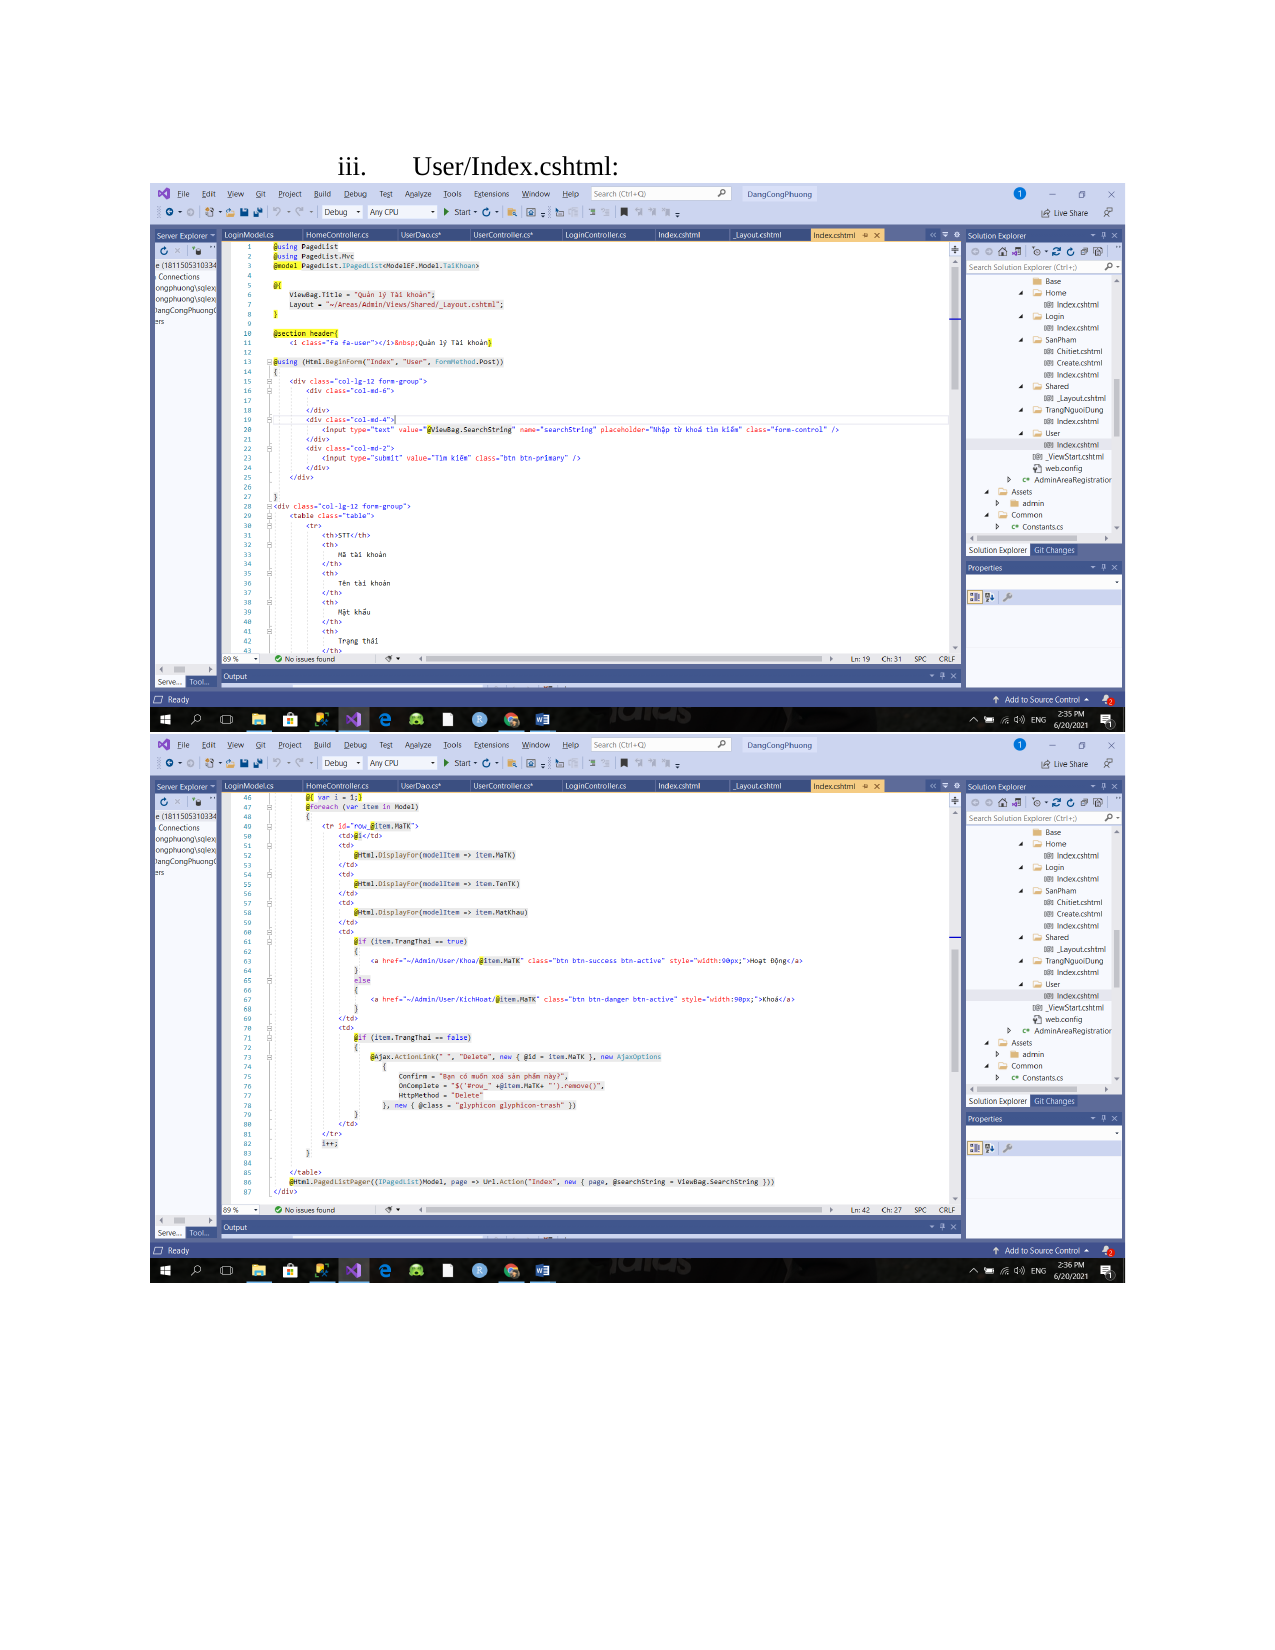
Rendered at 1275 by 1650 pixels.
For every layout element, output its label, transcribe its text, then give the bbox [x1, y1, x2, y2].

text User/Index.cshtml: [337, 150, 1125, 181]
picture [150, 183, 1125, 732]
picture [150, 734, 1125, 1283]
